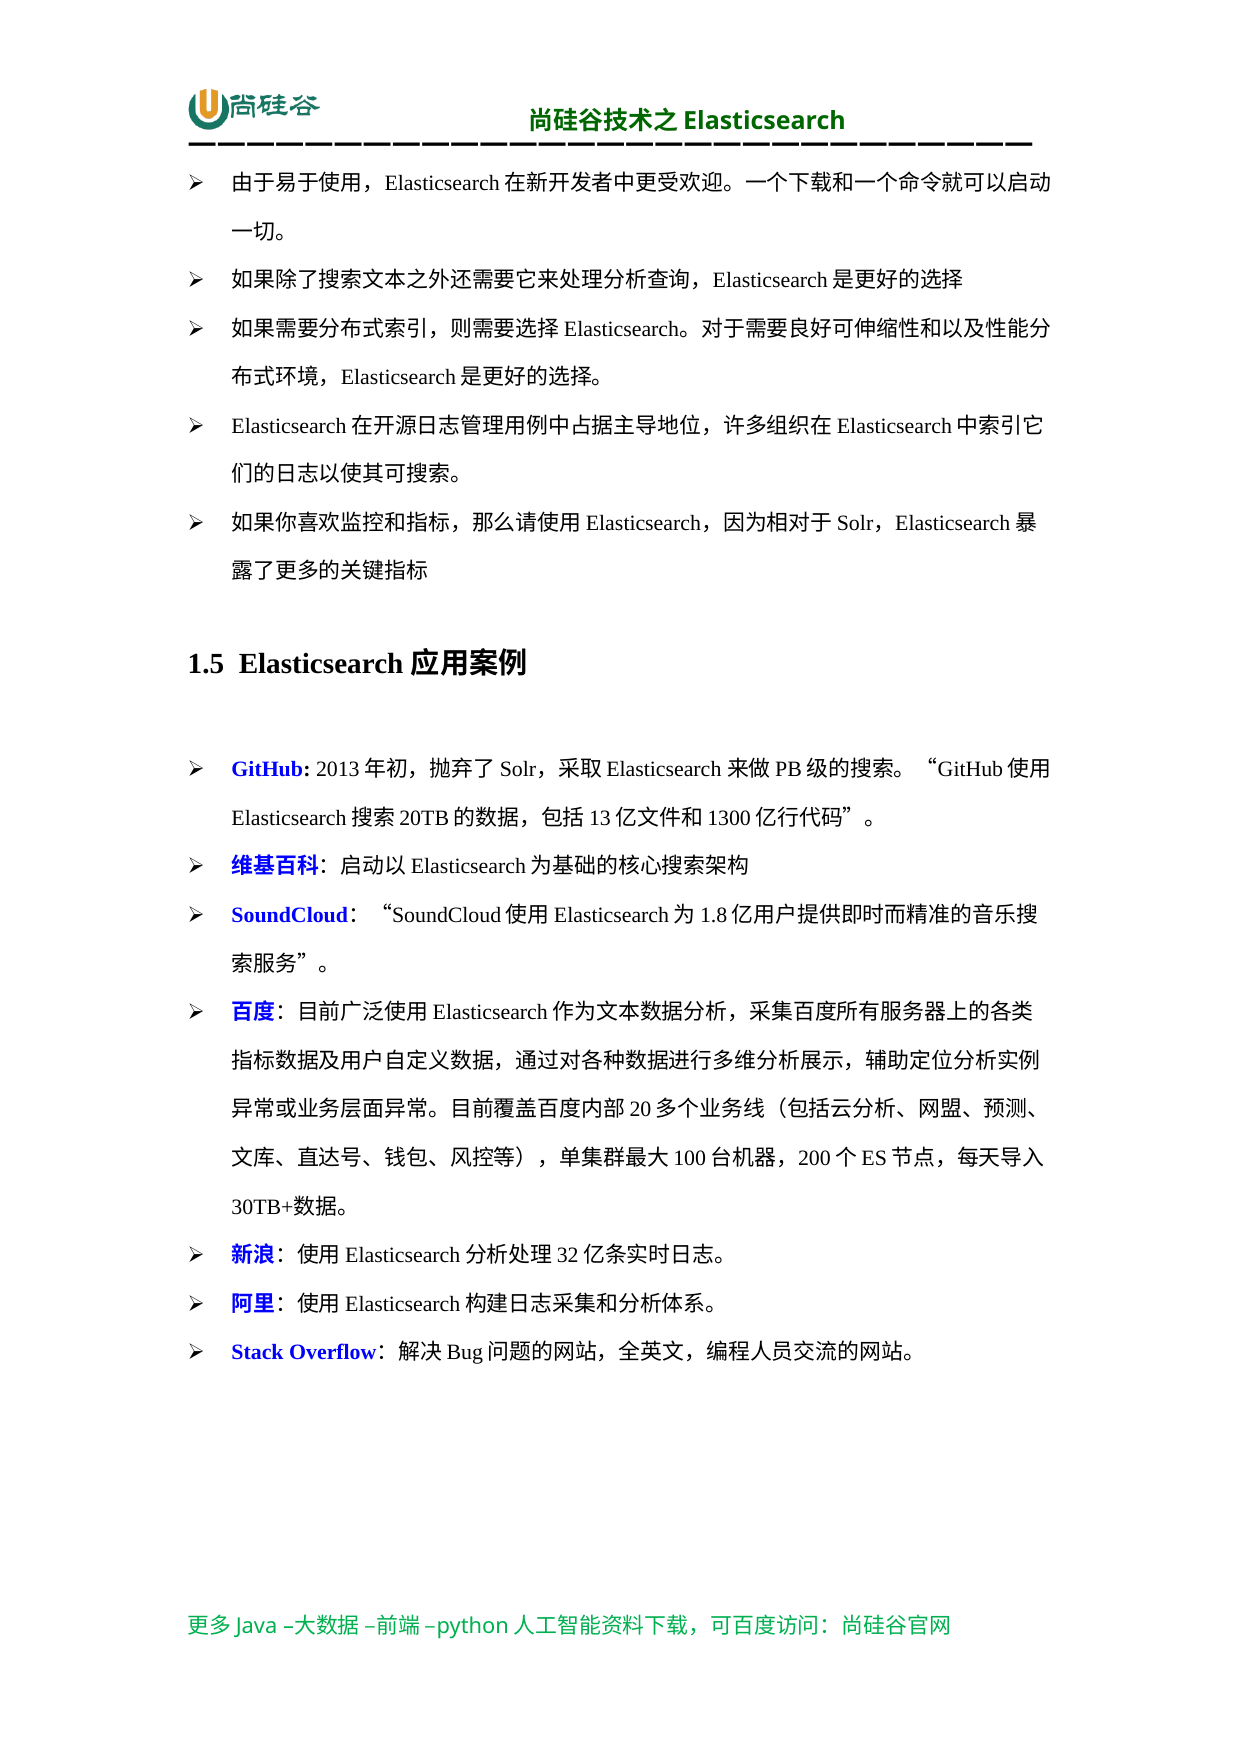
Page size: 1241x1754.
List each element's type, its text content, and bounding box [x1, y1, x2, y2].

list 由于易于使用，Elasticsearch在新开发者中更受欢迎。一个下载和一个命令就可以启动一切。 [187, 165, 1053, 246]
list 新浪：使用Elasticsearch分析处理32亿条实时日志。 [187, 1237, 1053, 1269]
list 阿里：使用Elasticsearch构建日志采集和分析体系。 [187, 1285, 1053, 1318]
list 百度：目前广泛使用Elasticsearch作为文本数据分析，采集百度所有服务器上的各类指标数据及用户自定义数据，通过对各种数据进行多维分析展示，辅助定位分析实例异常或业务层面异常。目前覆盖百度内部20多个业务线（包括云分析、网盟、预测、文库、直达号、钱包、风控等），单集群最大100台机器，200个ES节点，每天导入30TB+数据。 [187, 993, 1053, 1221]
list 如果需要分布式索引，则需要选择Elasticsearch。对于需要良好可伸缩性和以及性能分布式环境，Elasticsearch是更好的选择。 [187, 310, 1053, 391]
list 维基百科：启动以Elasticsearch为基础的核心搜索架构 [187, 848, 1053, 881]
list SoundCloud：“SoundCloud使用Elasticsearch为1.8亿用户提供即时而精准的音乐搜索服务”。 [187, 896, 1053, 978]
list Elasticsearch在开源日志管理用例中占据主导地位，许多组织在Elasticsearch中索引它们的日志以使其可搜索。 [187, 407, 1053, 488]
list Stack Overflow：解决Bug问题的网站，全英文，编程人员交流的网站。 [187, 1333, 1053, 1366]
list 如果除了搜索文本之外还需要它来处理分析查询，Elasticsearch是更好的选择 [187, 262, 1053, 294]
picture [187, 88, 320, 130]
list 如果你喜欢监控和指标，那么请使用Elasticsearch，因为相对于Solr，Elasticsearch暴露了更多的关键指标 [187, 504, 1053, 586]
subtitle Elasticsearch 应用案例 [187, 628, 1053, 693]
list GitHub: 2013年初，抛弃了Solr，采取Elasticsearch 来做PB级的搜索。“GitHub使用Elasticsearch搜索20TB的数据，包括13亿文件和1300亿行代码”。 [187, 751, 1053, 832]
